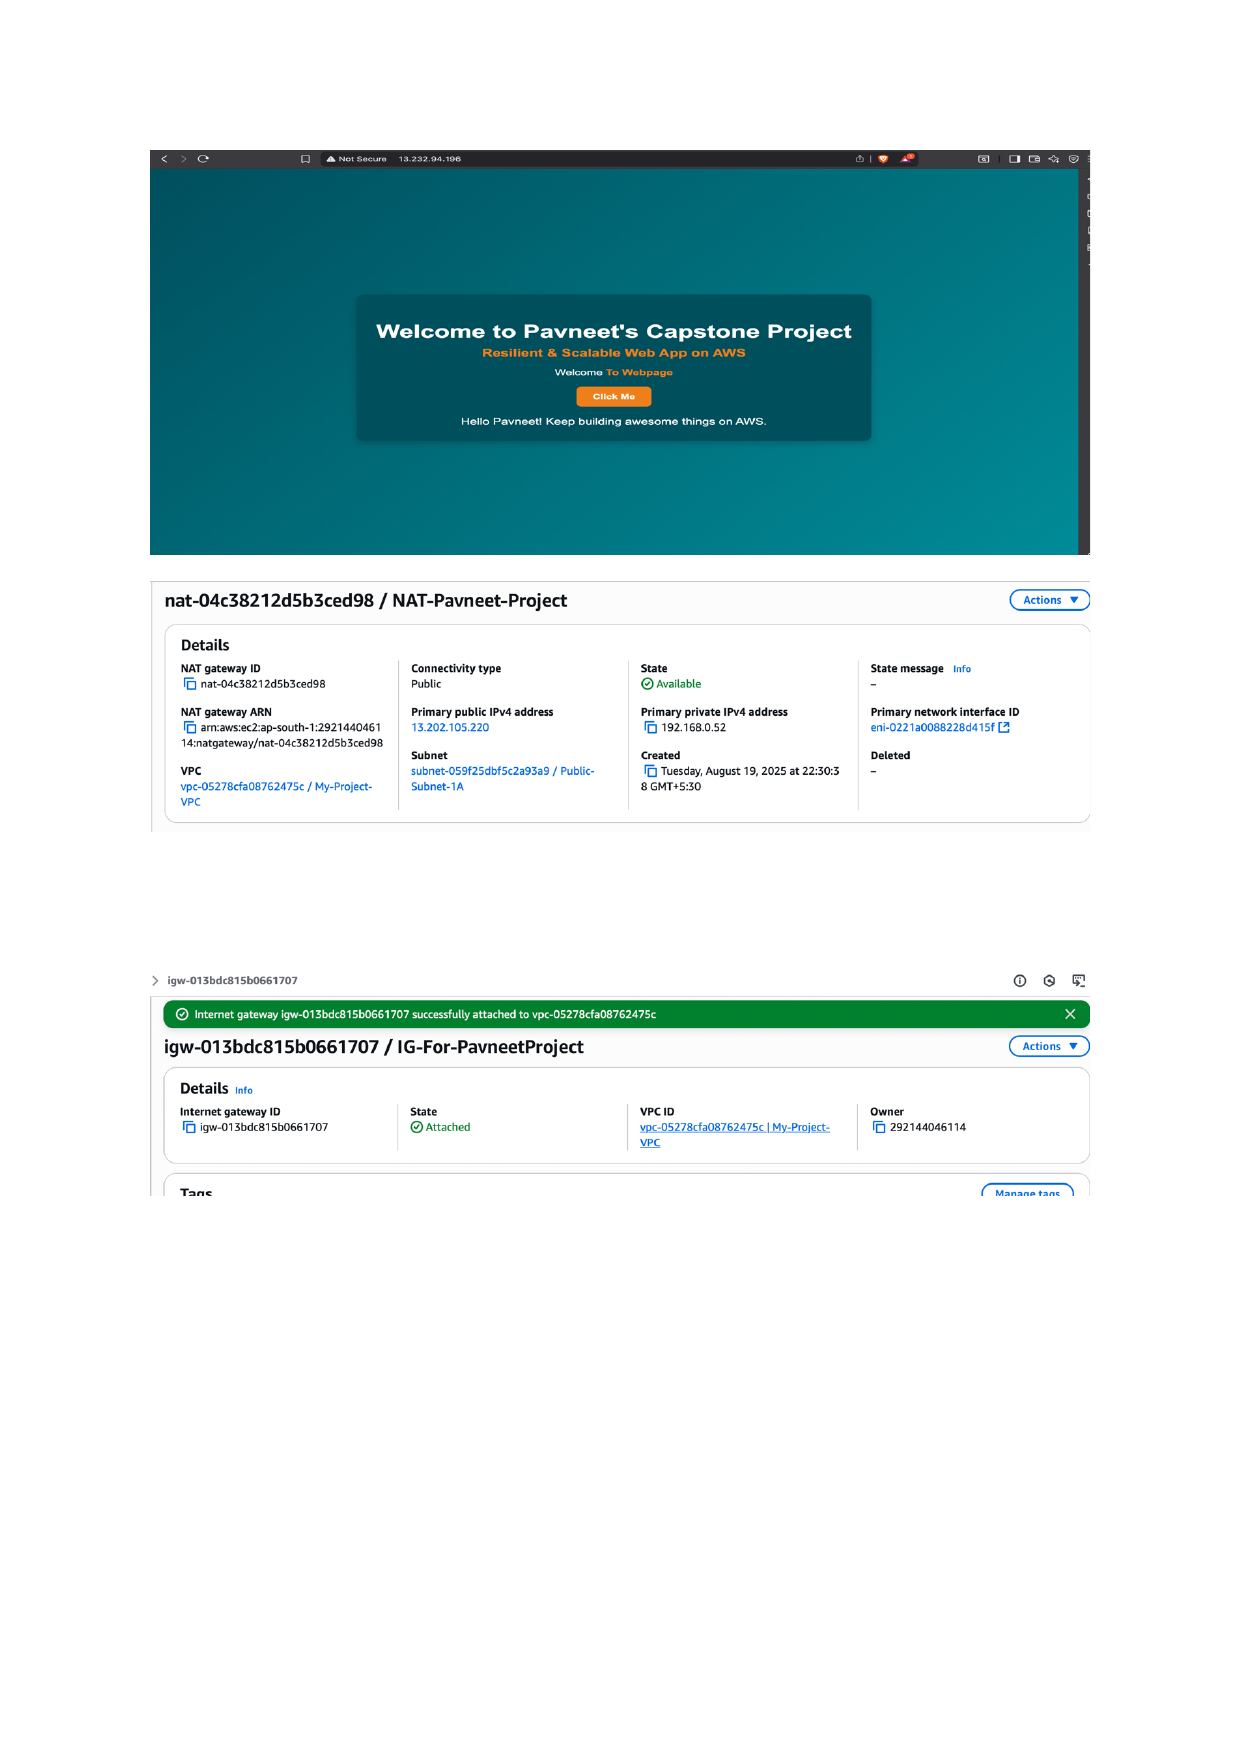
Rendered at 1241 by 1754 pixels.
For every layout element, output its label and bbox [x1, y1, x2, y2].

picture [150, 964, 1091, 1196]
picture [150, 150, 1091, 555]
picture [150, 576, 1091, 832]
